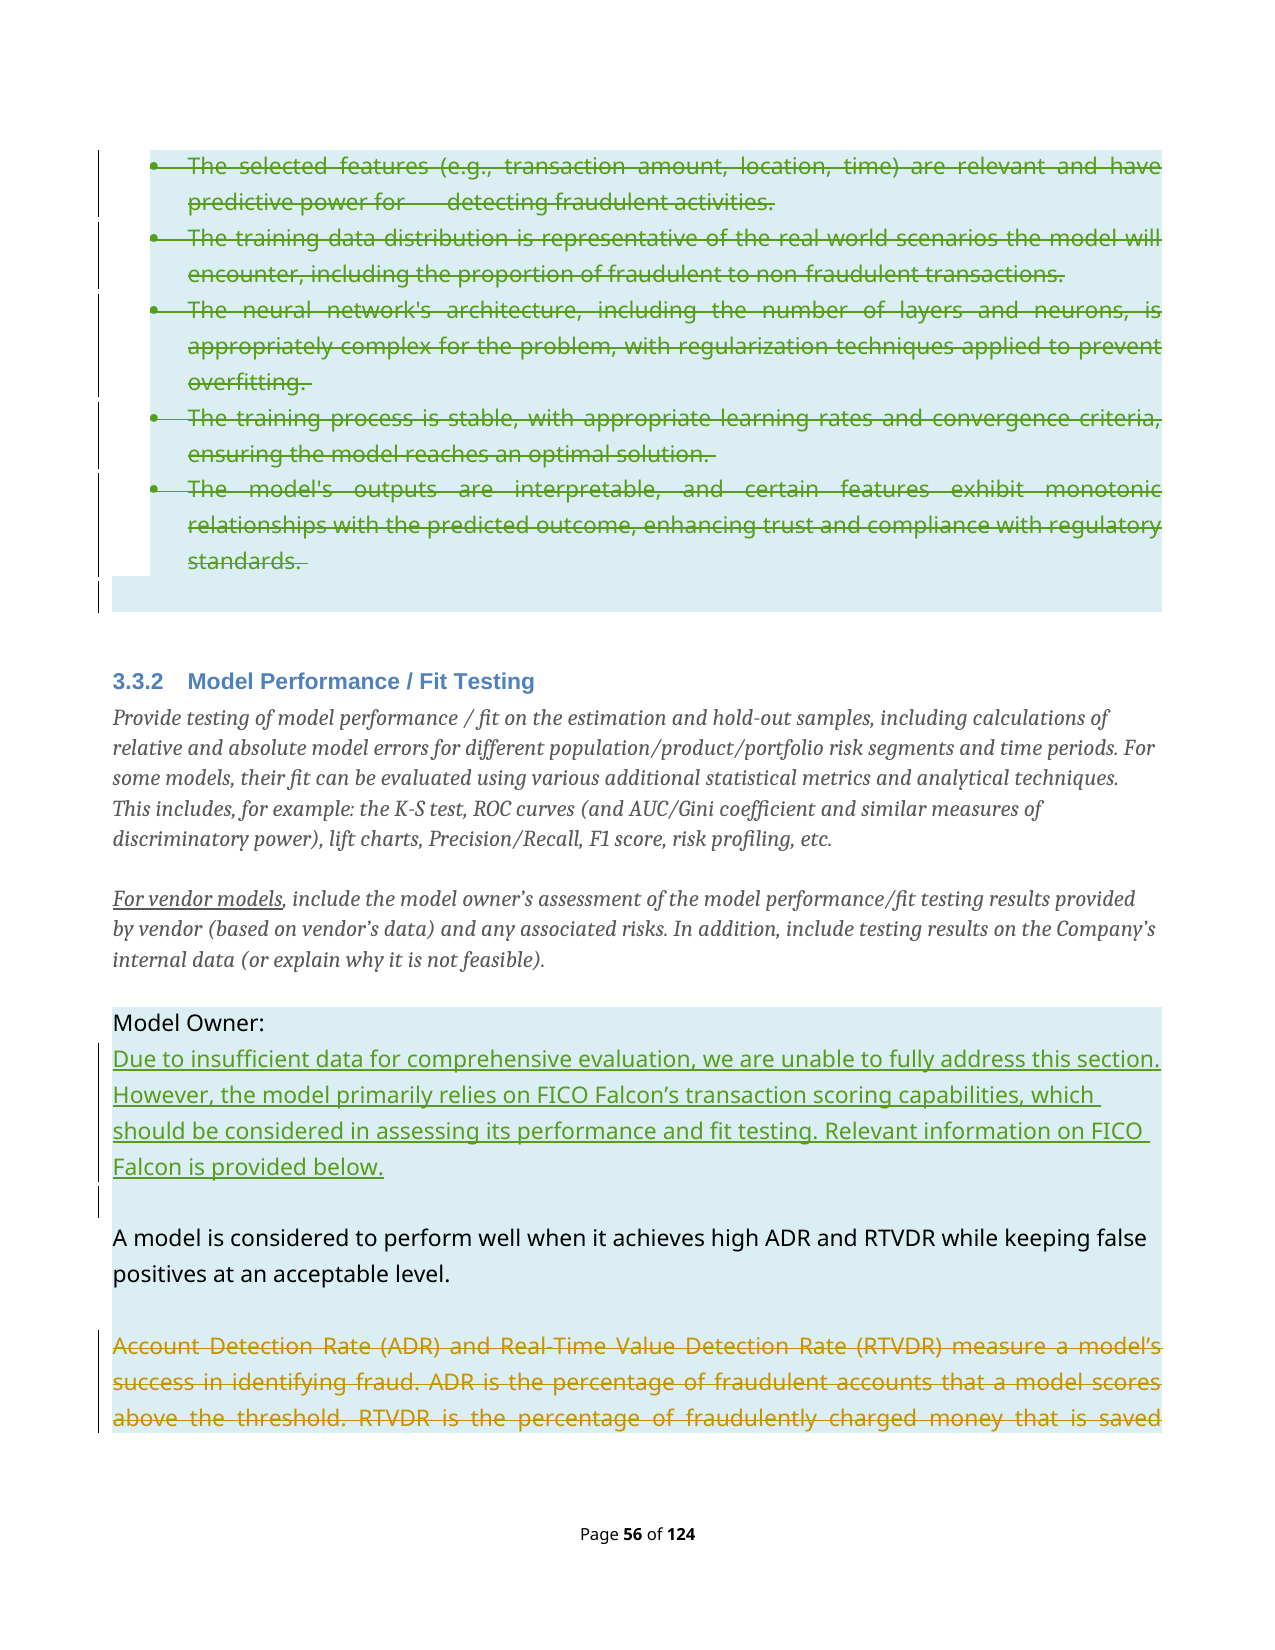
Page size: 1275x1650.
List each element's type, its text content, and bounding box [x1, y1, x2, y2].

text A model is considered to perform well when it achieves high ADR and RTVDR while keeping false positives at an acceptable level. [112, 1222, 1162, 1289]
text Model Owner: [112, 1007, 1162, 1038]
text For vendor models, include the model owner’s assessment of the model performance/fit testing results provided by vendor (based on vendor’s data) and any associated risks. In addition, include testing results on the Company’s internal data (or explain why it is not feasible). [112, 886, 1162, 973]
text Provide testing of model performance / fit on the estimation and hold-out samples, including calculations of relative and absolute model errors for different population/product/portfolio risk segments and time periods. For some models, their fit can be evaluated using various additional statistical metrics and analytical techniques. This includes, for example: the K-S test, ROC curves (and AUC/Gini coefficient and similar measures of discriminatory power), lift charts, Precision/Recall, F1 score, risk profiling, etc. [112, 705, 1162, 852]
subtitle Model Performance / Fit Testing [112, 668, 1162, 694]
